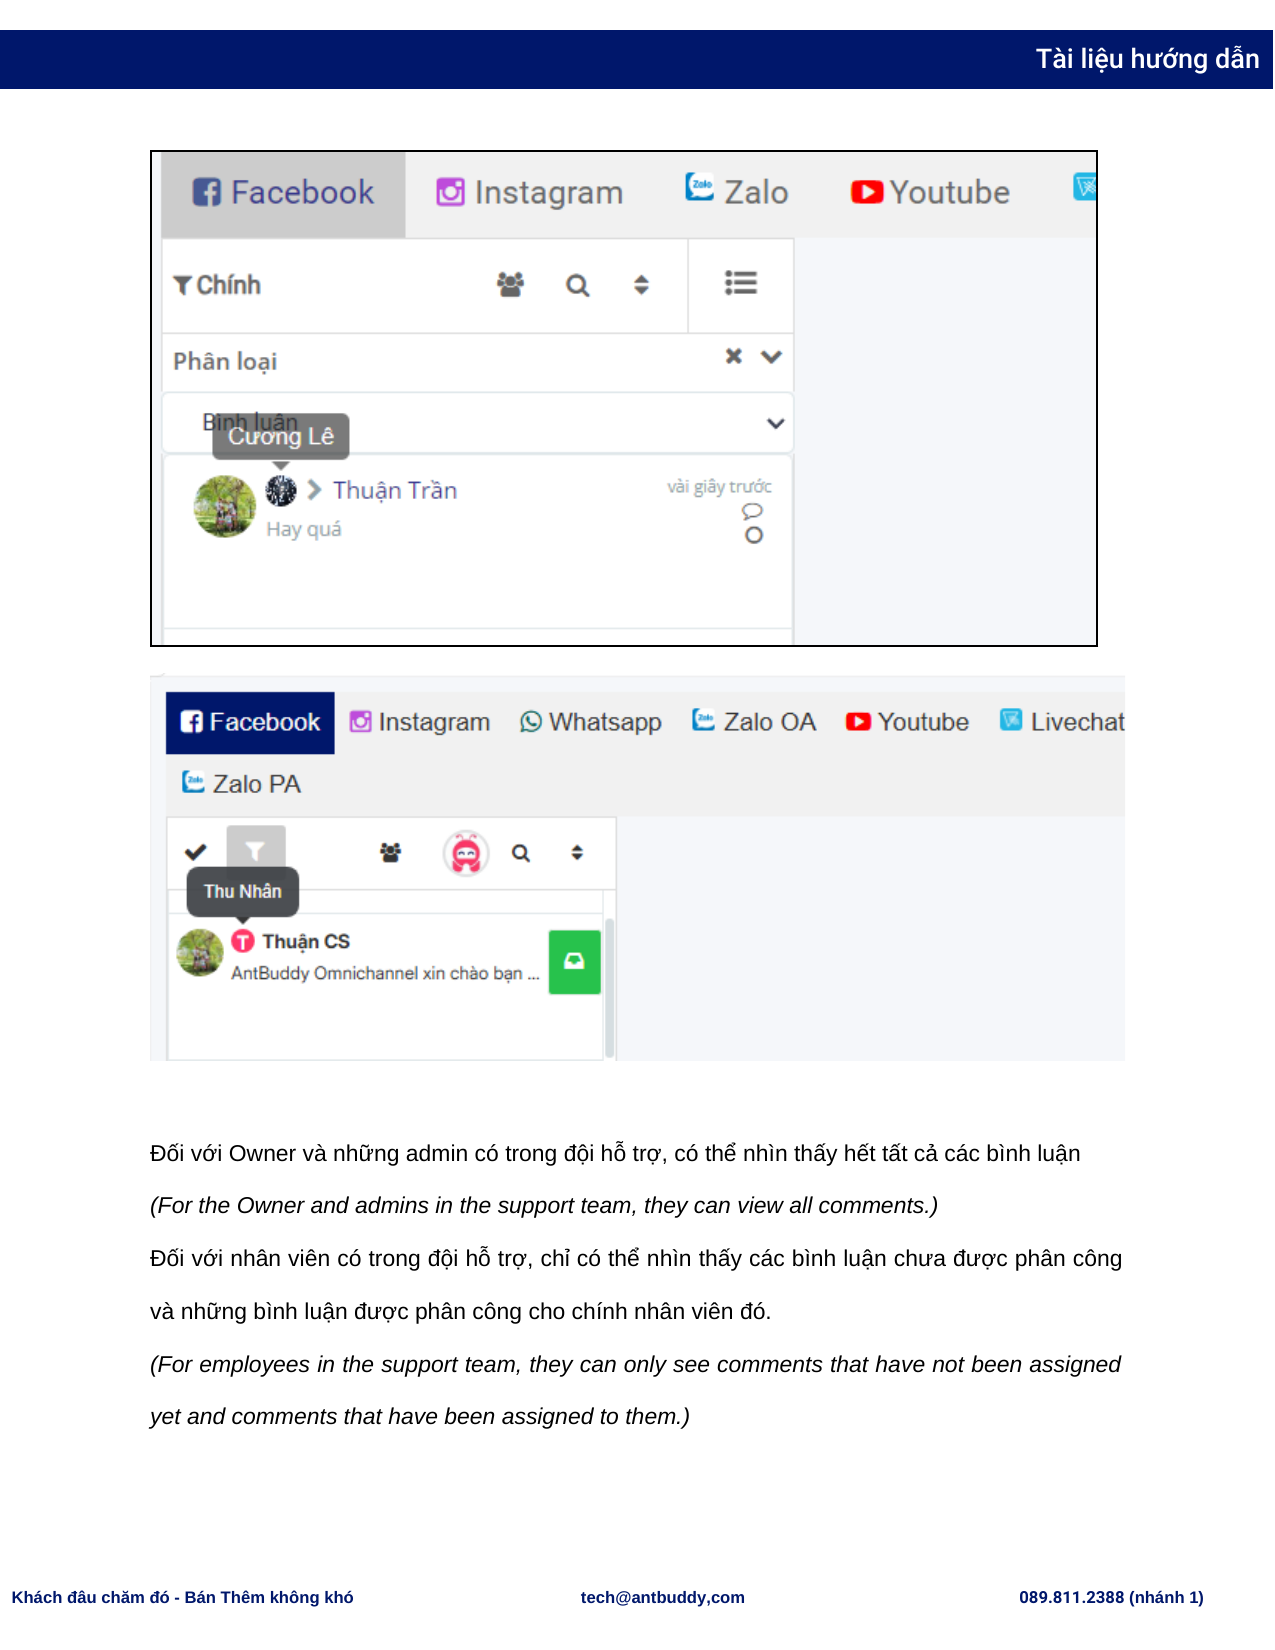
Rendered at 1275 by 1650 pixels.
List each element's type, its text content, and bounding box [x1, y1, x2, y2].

picture [150, 673, 1125, 1061]
picture [152, 152, 1096, 645]
text (For the Owner and admins in the support team, they can view all comments.) [150, 1192, 1125, 1219]
text Đối với Owner và những admin có trong đội hỗ trợ, có thể nhìn thấy hết tất cả các bình luận [150, 1140, 1125, 1166]
text (For employees in the support team, they can only see comments that have not been assigned yet and comments that have been assigned to them.) [150, 1351, 1125, 1430]
text Đối với nhân viên có trong đội hỗ trợ, chỉ có thể nhìn thấy các bình luận chưa được phân công và những bình luận được phân công cho chính nhân viên đó. [150, 1245, 1125, 1324]
